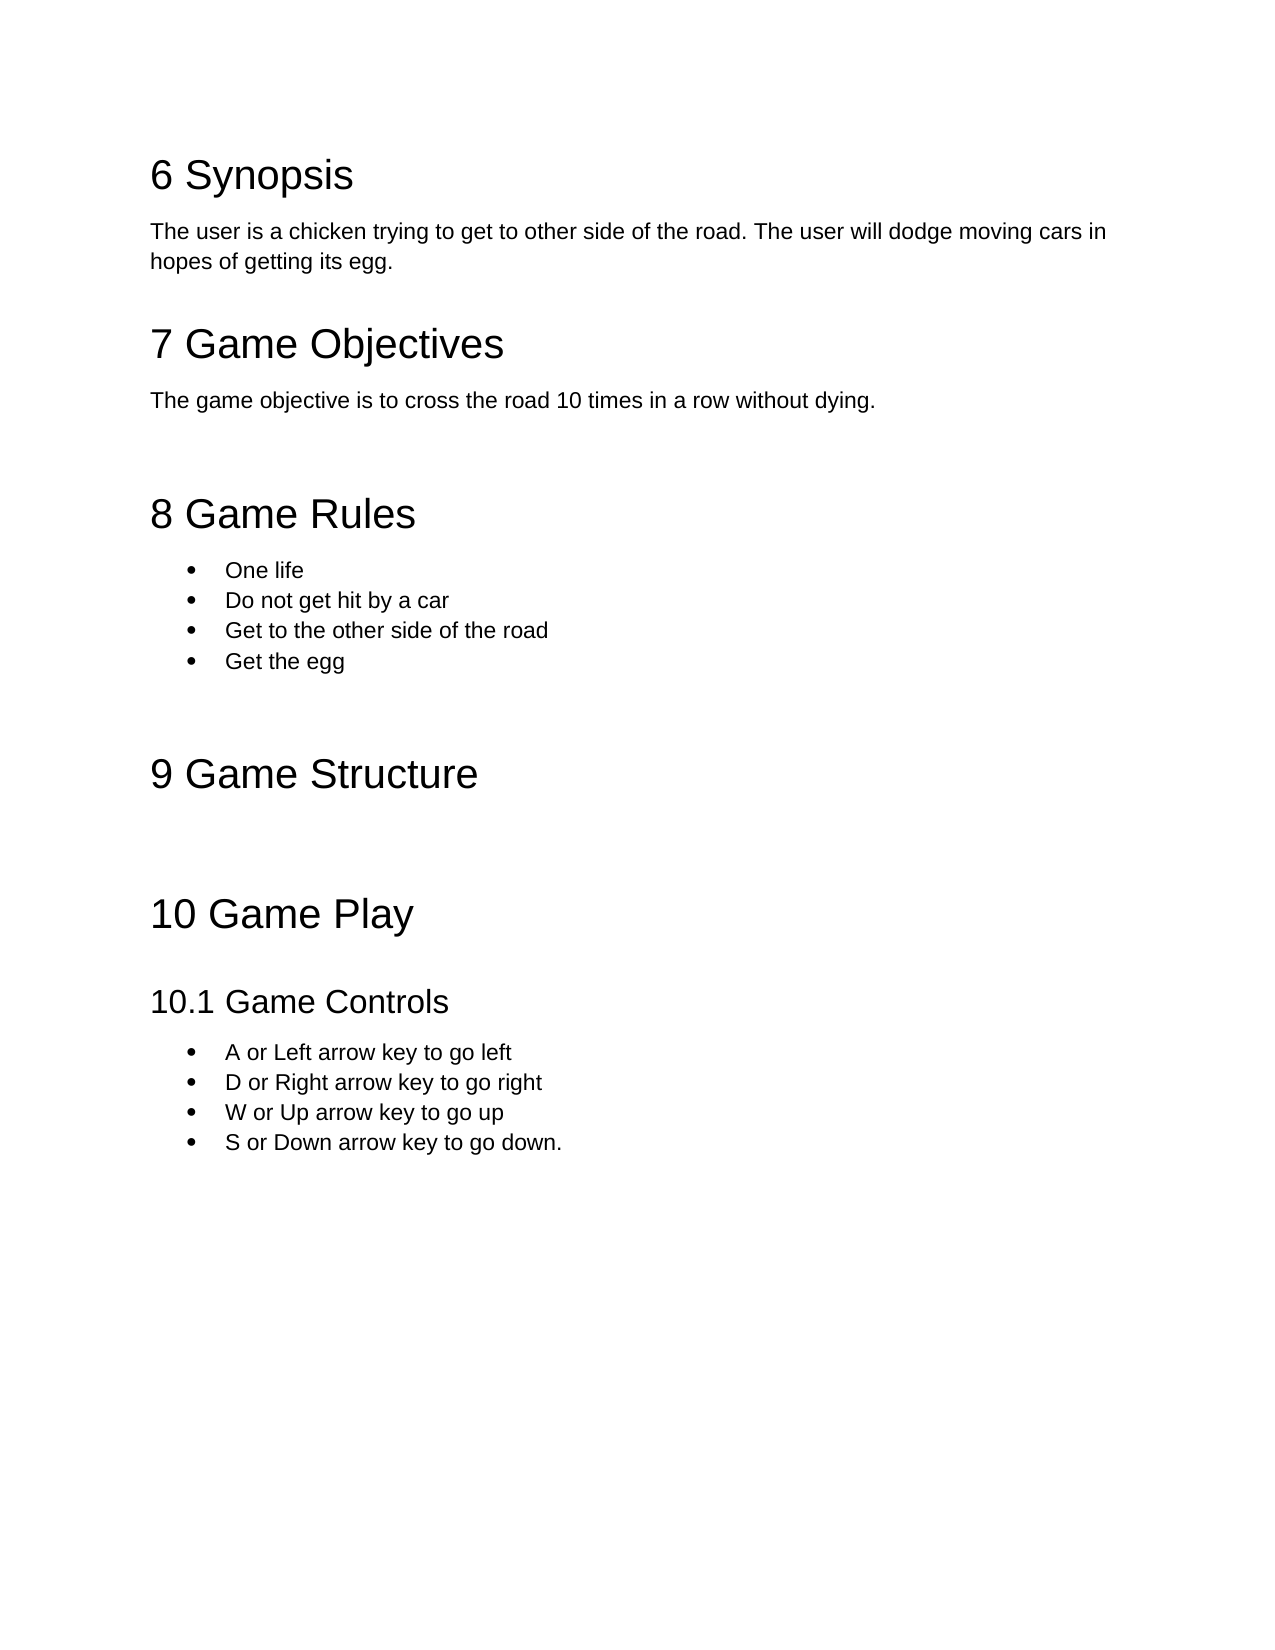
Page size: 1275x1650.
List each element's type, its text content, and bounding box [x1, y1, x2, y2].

list Get the egg [187, 648, 1125, 674]
subtitle 10 Game Play [150, 889, 1125, 937]
list A or Left arrow key to go left [187, 1038, 1125, 1065]
list D or Right arrow key to go right [187, 1069, 1125, 1095]
list Do not get hit by a car [187, 587, 1125, 613]
list Get to the other side of the road [187, 617, 1125, 644]
subtitle 6 Synopsis [150, 150, 1125, 198]
list S or Down arrow key to go down. [187, 1129, 1125, 1155]
list One life [187, 557, 1125, 583]
subtitle 10.1 Game Controls [150, 982, 1125, 1020]
list W or Up arrow key to go up [187, 1099, 1125, 1125]
subtitle 8 Game Rules [150, 489, 1125, 537]
subtitle 7 Game Objectives [150, 320, 1125, 368]
text The game objective is to cross the road 10 times in a row without dying. [150, 387, 1125, 414]
subtitle 9 Game Structure [150, 750, 1125, 798]
text The user is a chicken trying to get to other side of the road. The user will dodge moving cars in hopes of getting its egg. [150, 218, 1125, 274]
